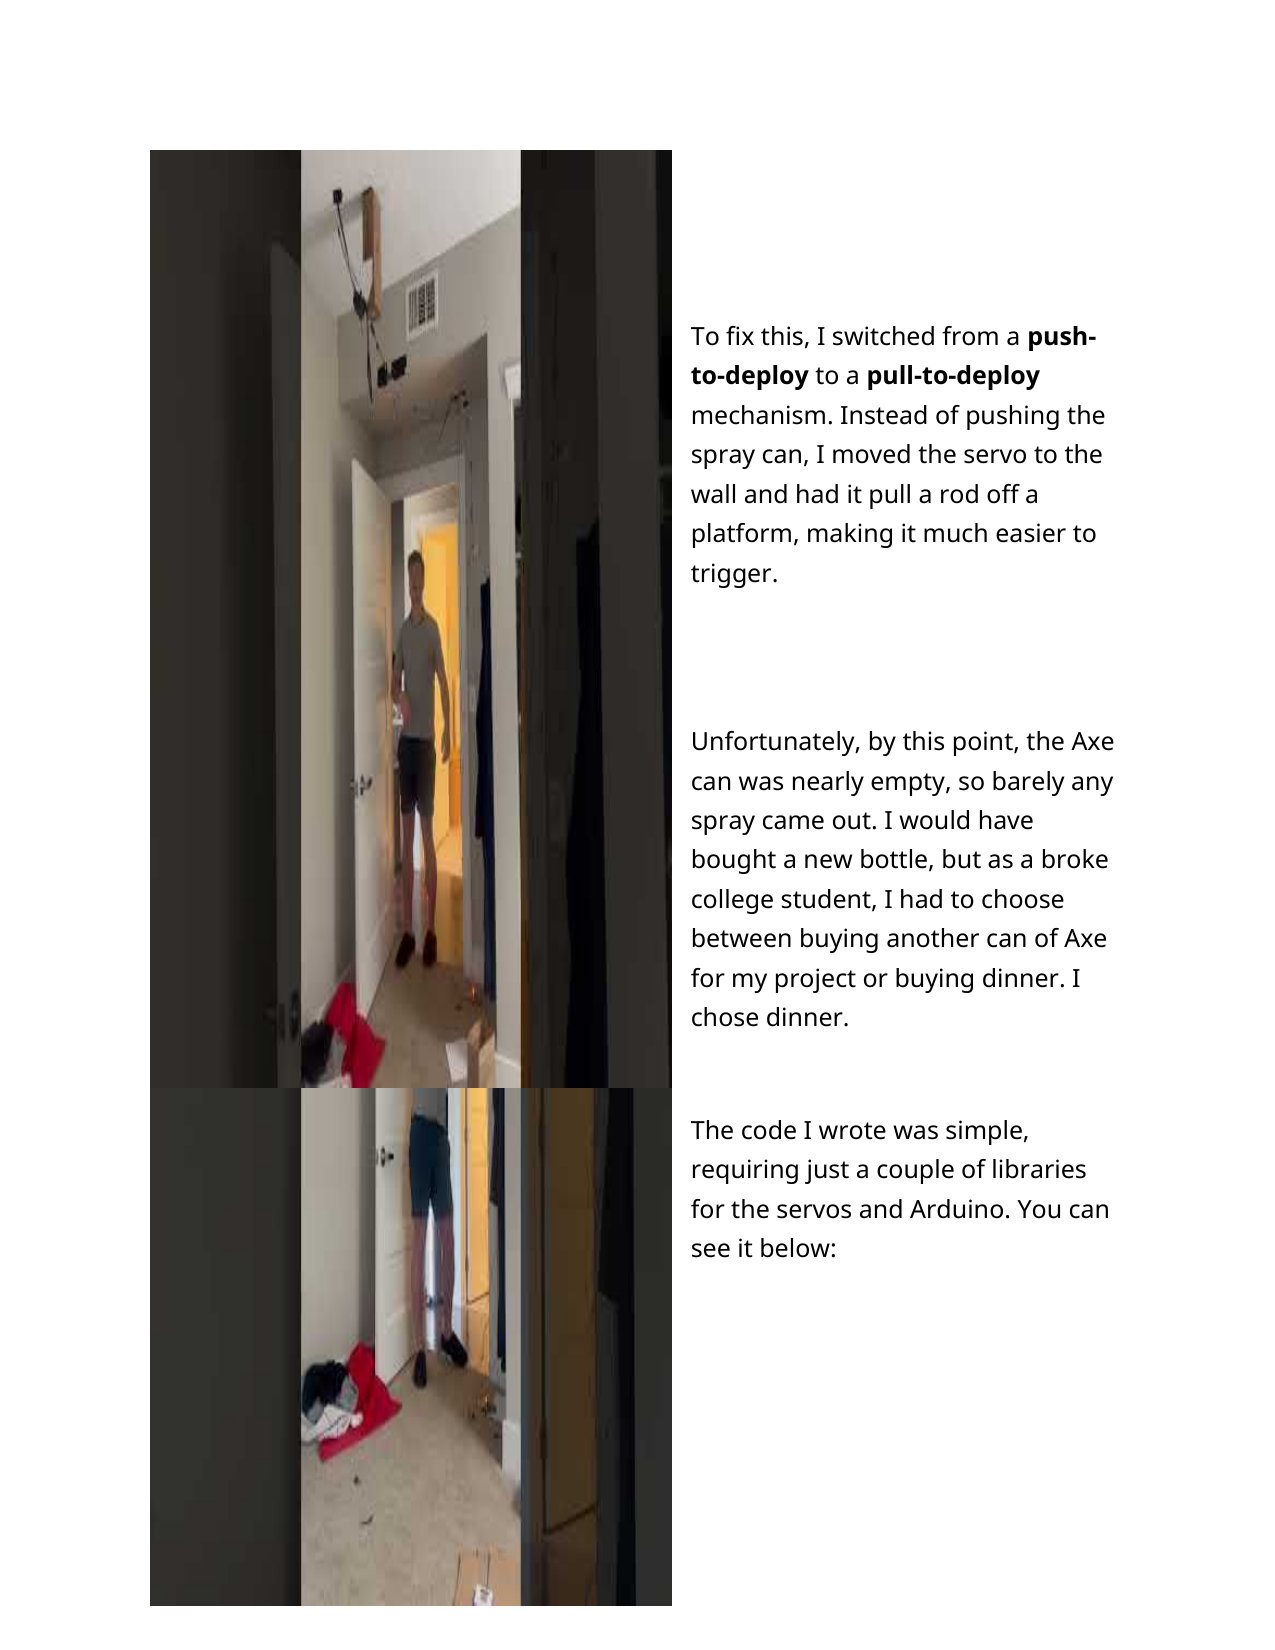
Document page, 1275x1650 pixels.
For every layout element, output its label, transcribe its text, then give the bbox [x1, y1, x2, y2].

text To fix this, I switched from a push-to-deploy to a pull-to-deploy mechanism. Instead of pushing the spray can, I moved the servo to the wall and had it pull a rod off a platform, making it much easier to trigger. [672, 318, 1125, 589]
text The code I wrote was simple, requiring just a couple of libraries for the servos and Arduino. You can see it below: [672, 1112, 1125, 1265]
text Unfortunately, by this point, the Axe can was nearly empty, so barely any spray came out. I would have bought a new bottle, but as a broke college student, I had to choose between buying another can of Axe for my project or buying dinner. I chose dinner. [672, 724, 1125, 1034]
